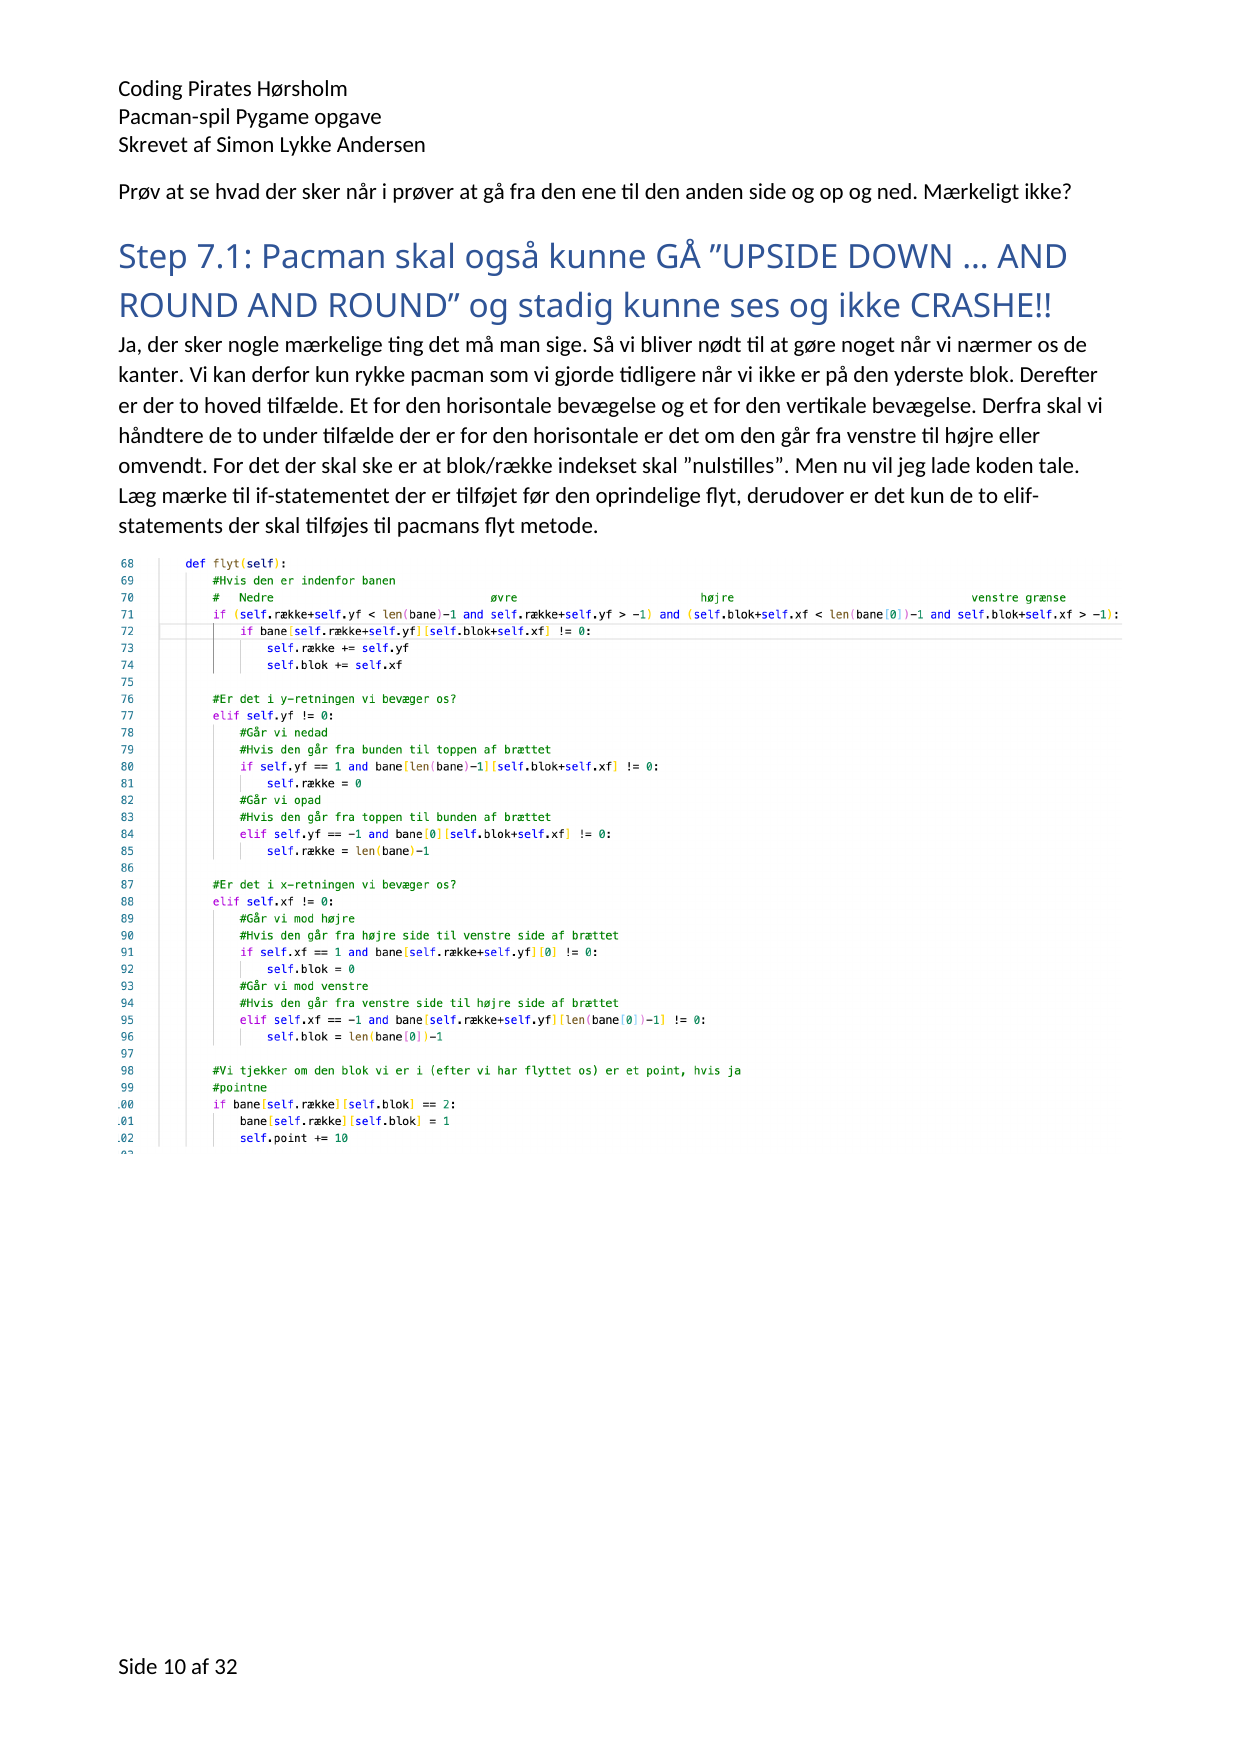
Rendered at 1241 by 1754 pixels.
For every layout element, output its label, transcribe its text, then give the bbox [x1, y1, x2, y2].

subtitle Step 7.1: Pacman skal også kunne GÅ ”UPSIDE DOWN … AND ROUND AND ROUND” og stadig kunne ses og ikke CRASHE!! [118, 232, 1122, 327]
text Ja, der sker nogle mærkelige ting det må man sige. Så vi bliver nødt til at gøre noget når vi nærmer os de kanter. Vi kan derfor kun rykke pacman som vi gjorde tidligere når vi ikke er på den yderste blok. Derefter er der to hoved tilfælde. Et for den horisontale bevægelse og et for den vertikale bevægelse. Derfra skal vi håndtere de to under tilfælde der er for den horisontale er det om den går fra venstre til højre eller omvendt. For det der skal ske er at blok/række indekset skal ”nulstilles”. Men nu vil jeg lade koden tale. Læg mærke til if-statementet der er tilføjet før den oprindelige flyt, derudover er det kun de to elif-statements der skal tilføjes til pacmans flyt metode. [118, 330, 1122, 539]
text Prøv at se hvad der sker når i prøver at gå fra den ene til den anden side og op og ned. Mærkeligt ikke? [118, 177, 1122, 205]
picture [118, 558, 1123, 1154]
